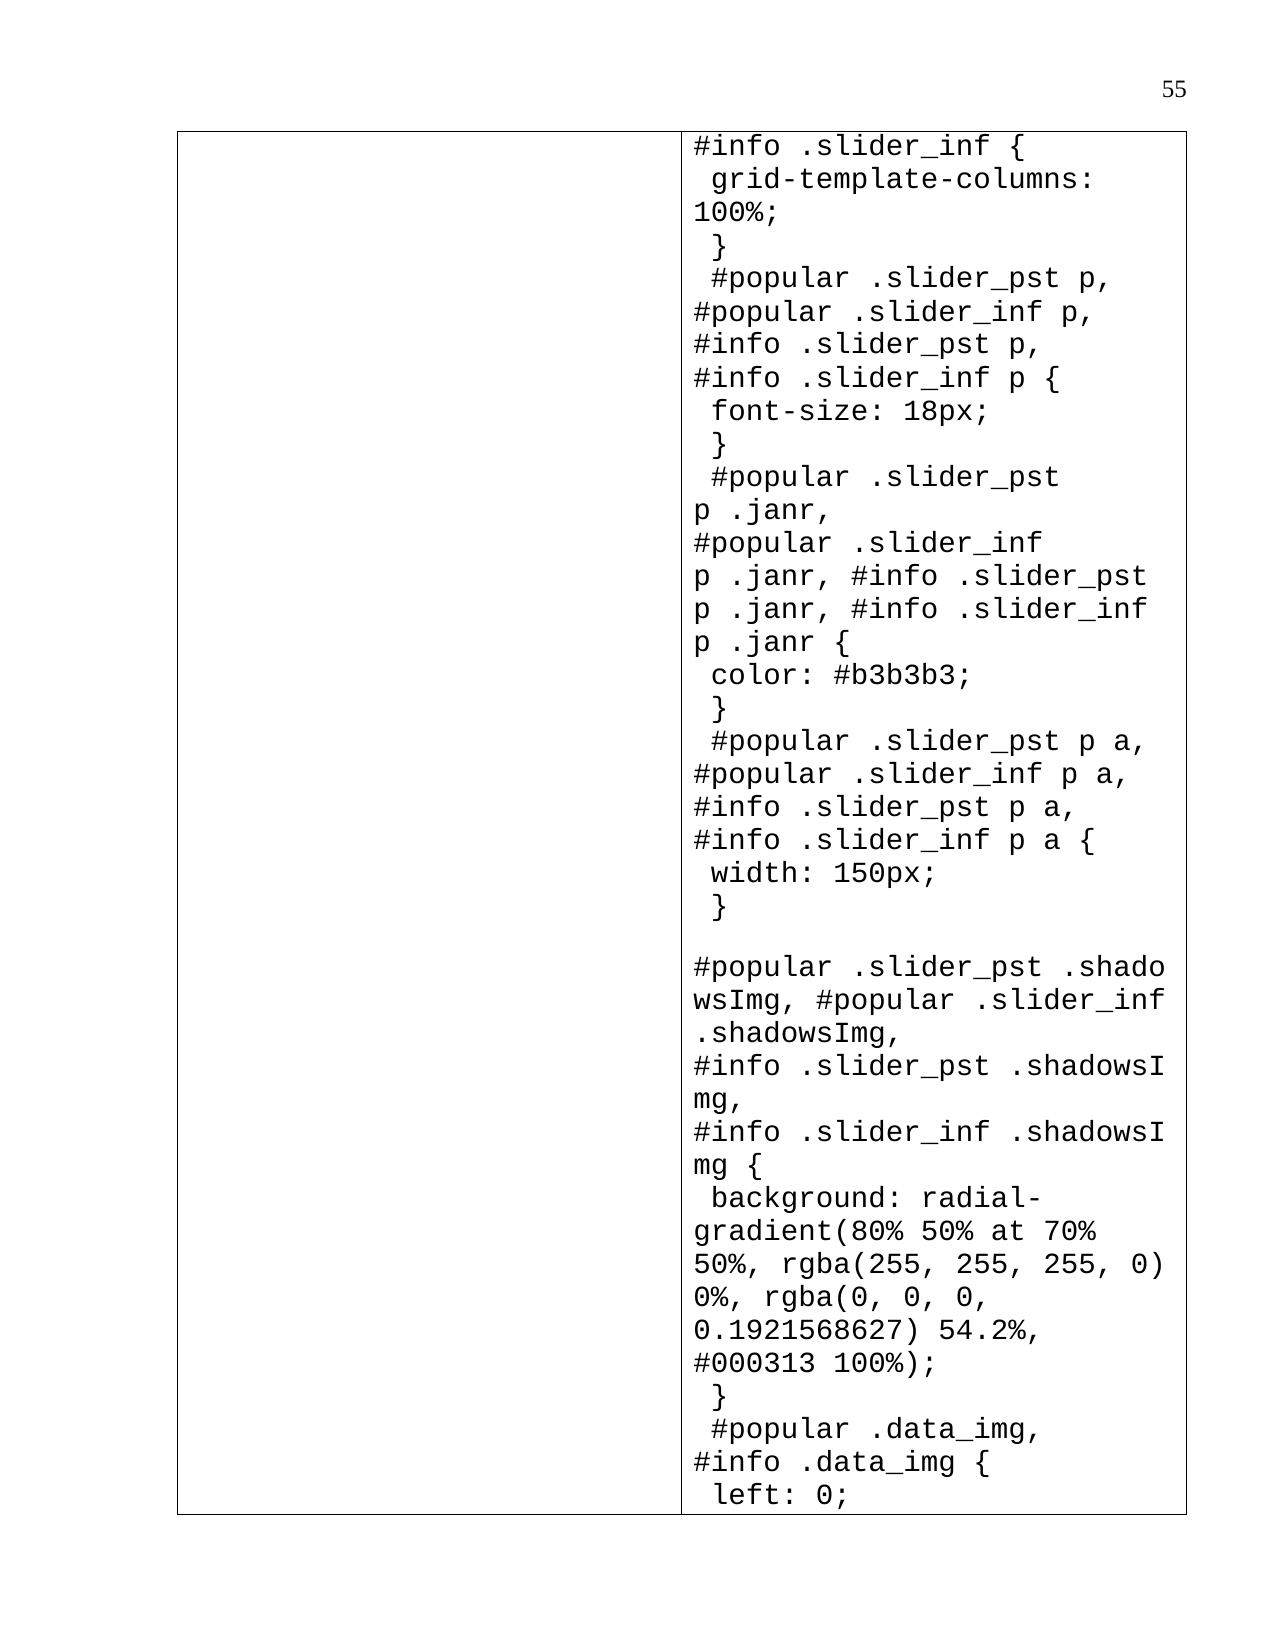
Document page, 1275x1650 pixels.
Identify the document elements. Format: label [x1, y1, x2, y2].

table_cell [178, 132, 681, 1513]
table_cell [682, 132, 1186, 1513]
